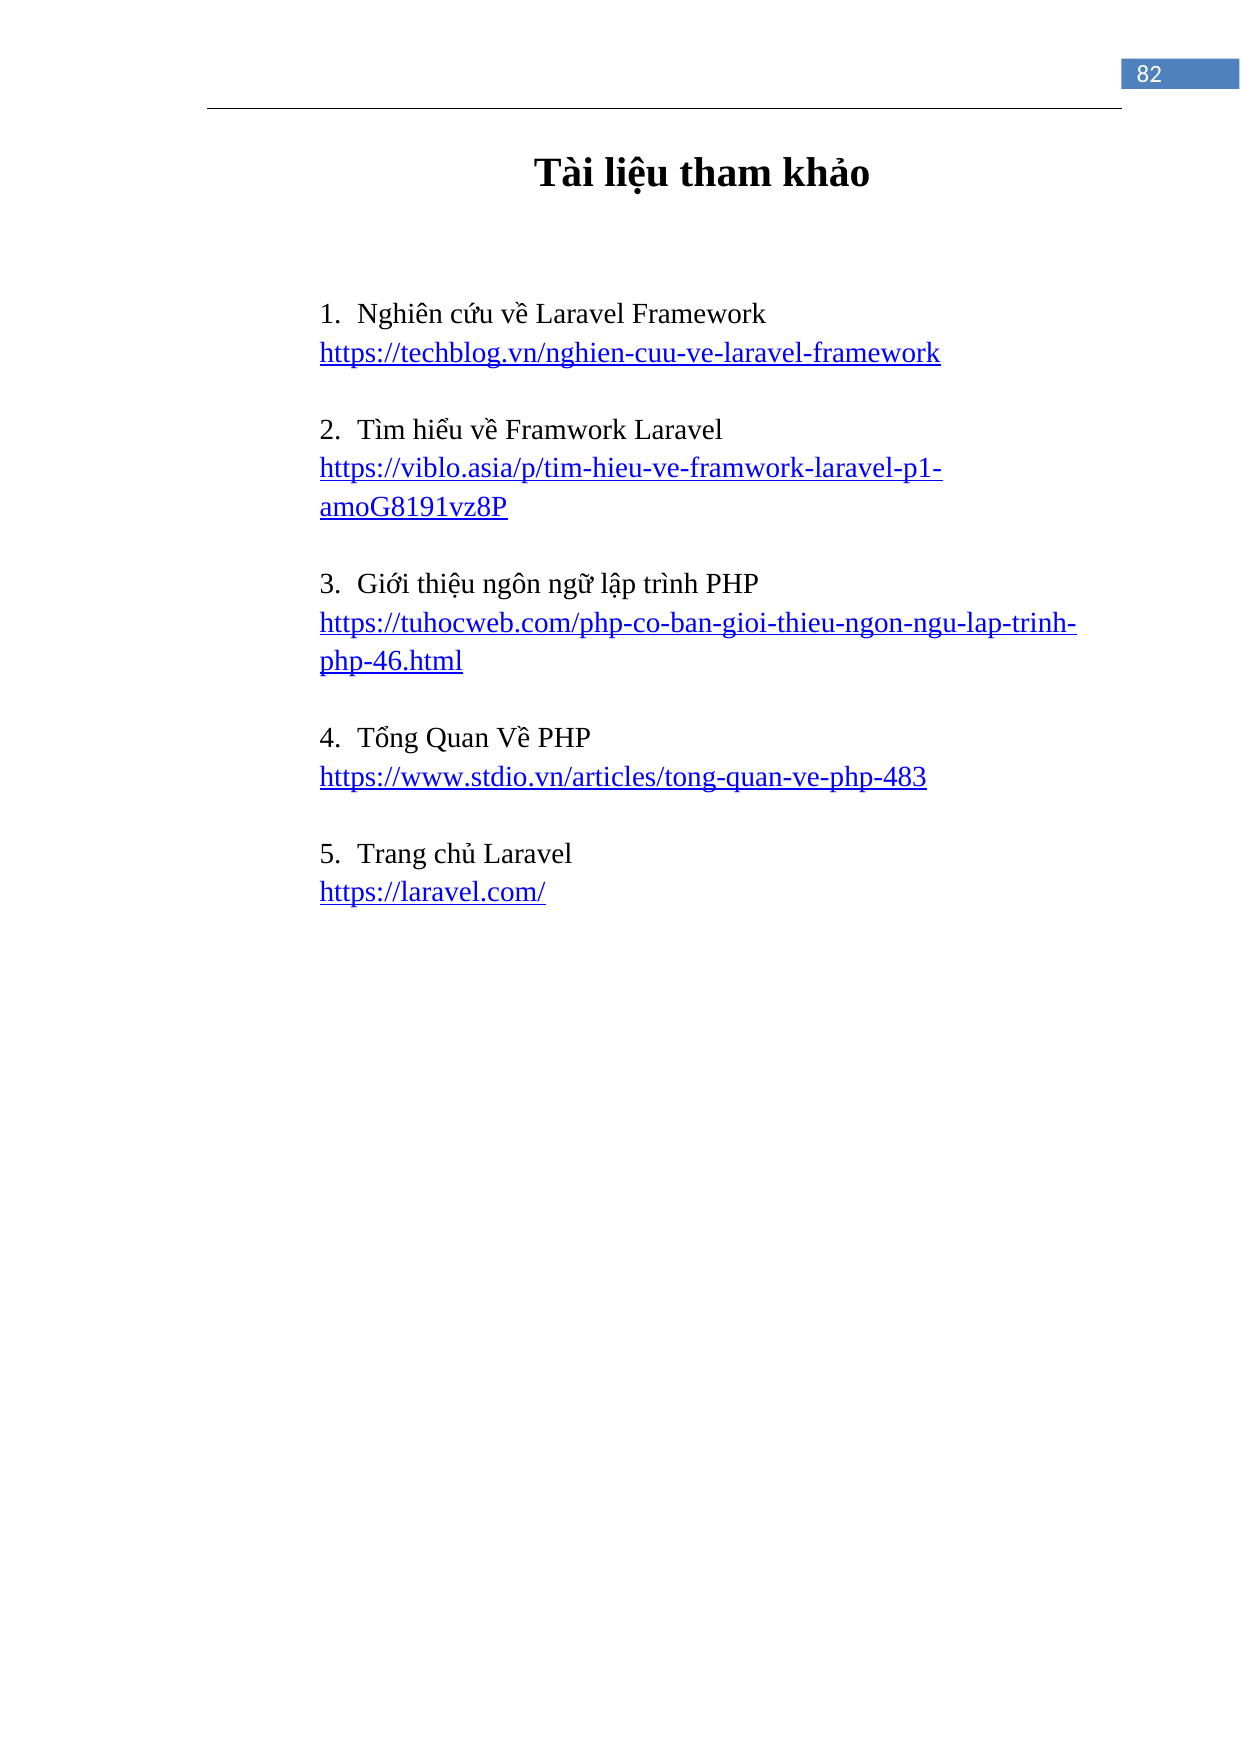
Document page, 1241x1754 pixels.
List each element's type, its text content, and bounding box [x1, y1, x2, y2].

text https://tuhocweb.com/php-co-ban-gioi-thieu-ngon-ngu-lap-trinh-php-46.html [319, 605, 1122, 677]
list Nghiên cứu về Laravel Framework [319, 296, 1122, 330]
text https://www.stdio.vn/articles/tong-quan-ve-php-483 [319, 759, 1122, 792]
list Trang chủ Laravel [319, 836, 1122, 869]
list Tìm hiểu về Framwork Laravel [319, 412, 1122, 446]
text Tài liệu tham khảo [207, 148, 1122, 196]
list Tổng Quan Về PHP [319, 720, 1122, 754]
text https://techblog.vn/nghien-cuu-ve-laravel-framework [244, 335, 1122, 368]
text https://laravel.com/ [319, 874, 1122, 908]
text https://viblo.asia/p/tim-hieu-ve-framwork-laravel-p1-amoG8191vz8P [319, 451, 1122, 523]
list Giới thiệu ngôn ngữ lập trình PHP [319, 566, 1122, 600]
